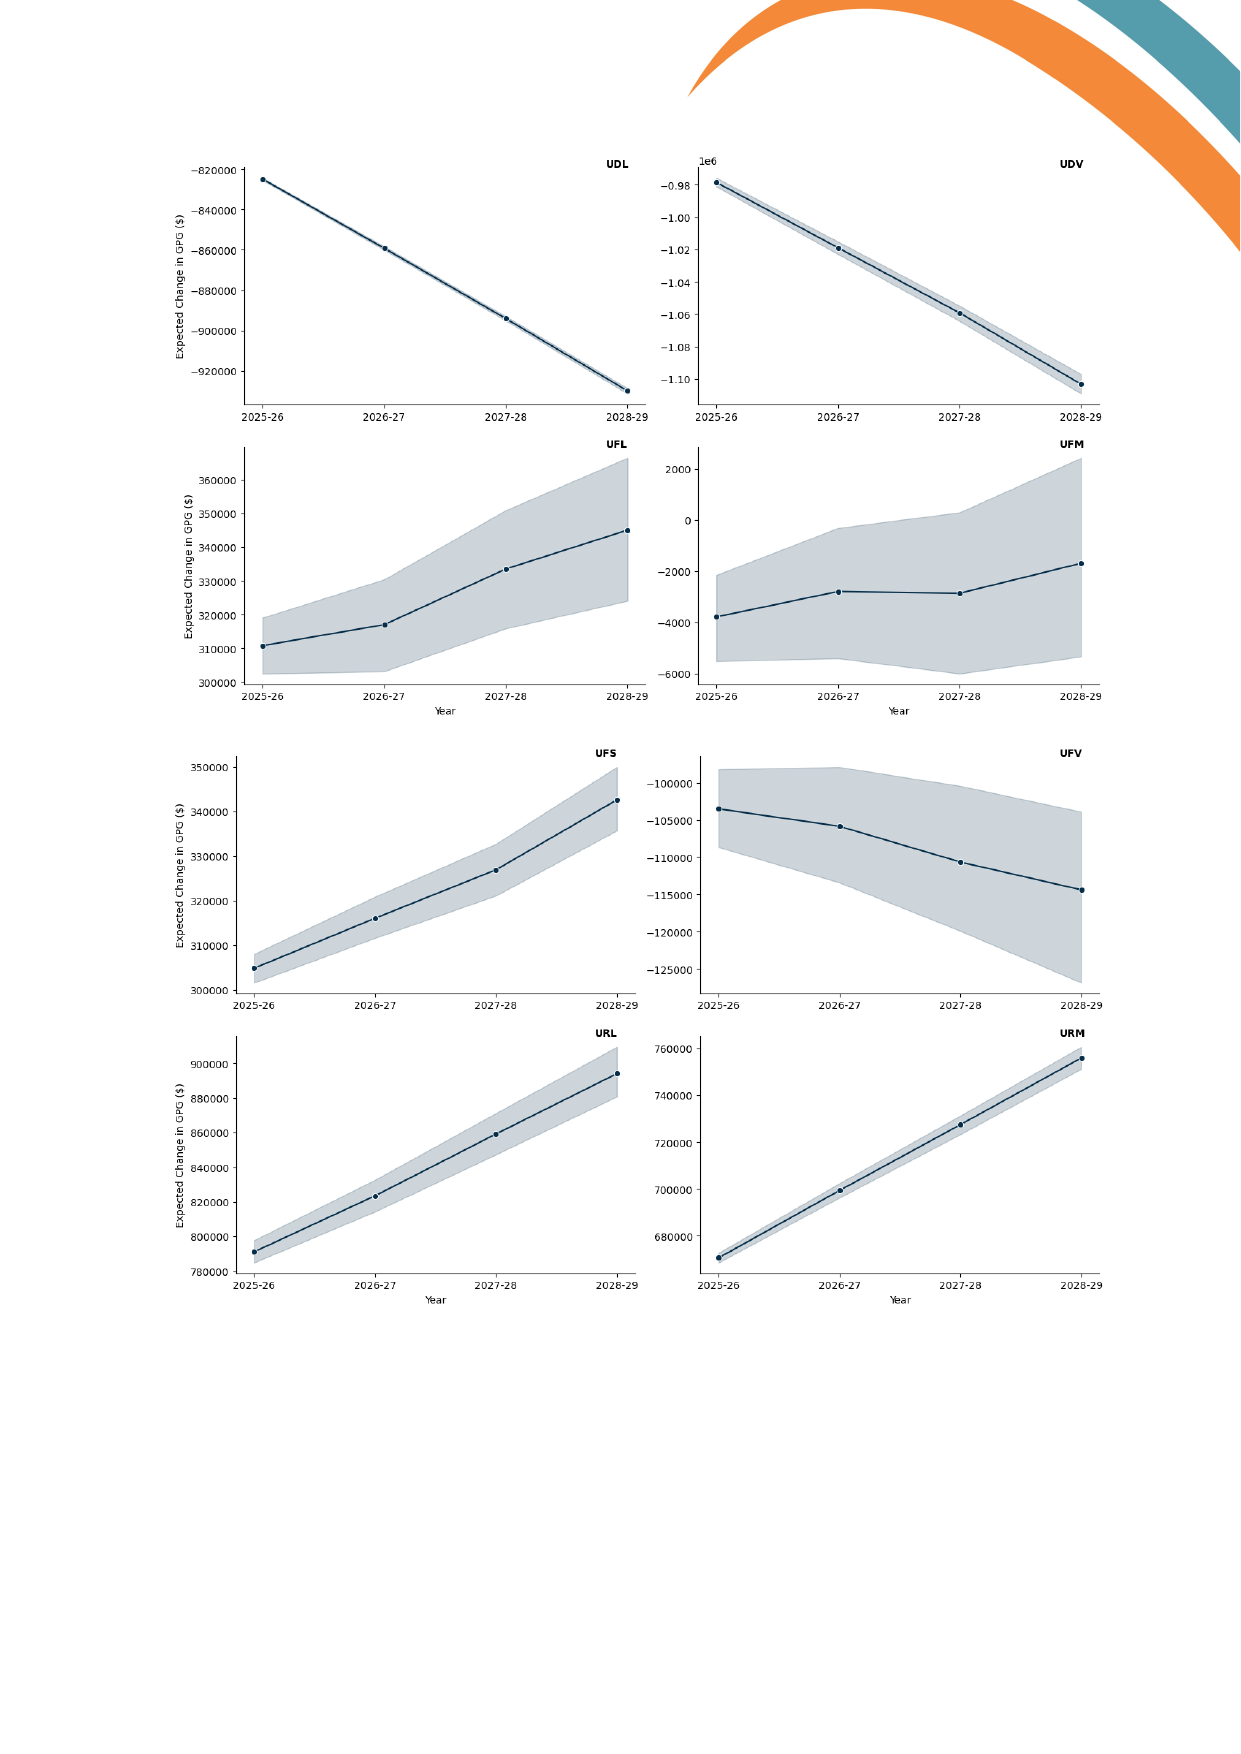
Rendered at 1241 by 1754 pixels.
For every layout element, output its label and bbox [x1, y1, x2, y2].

picture [19, 0, 1241, 723]
picture [168, 741, 1109, 1312]
